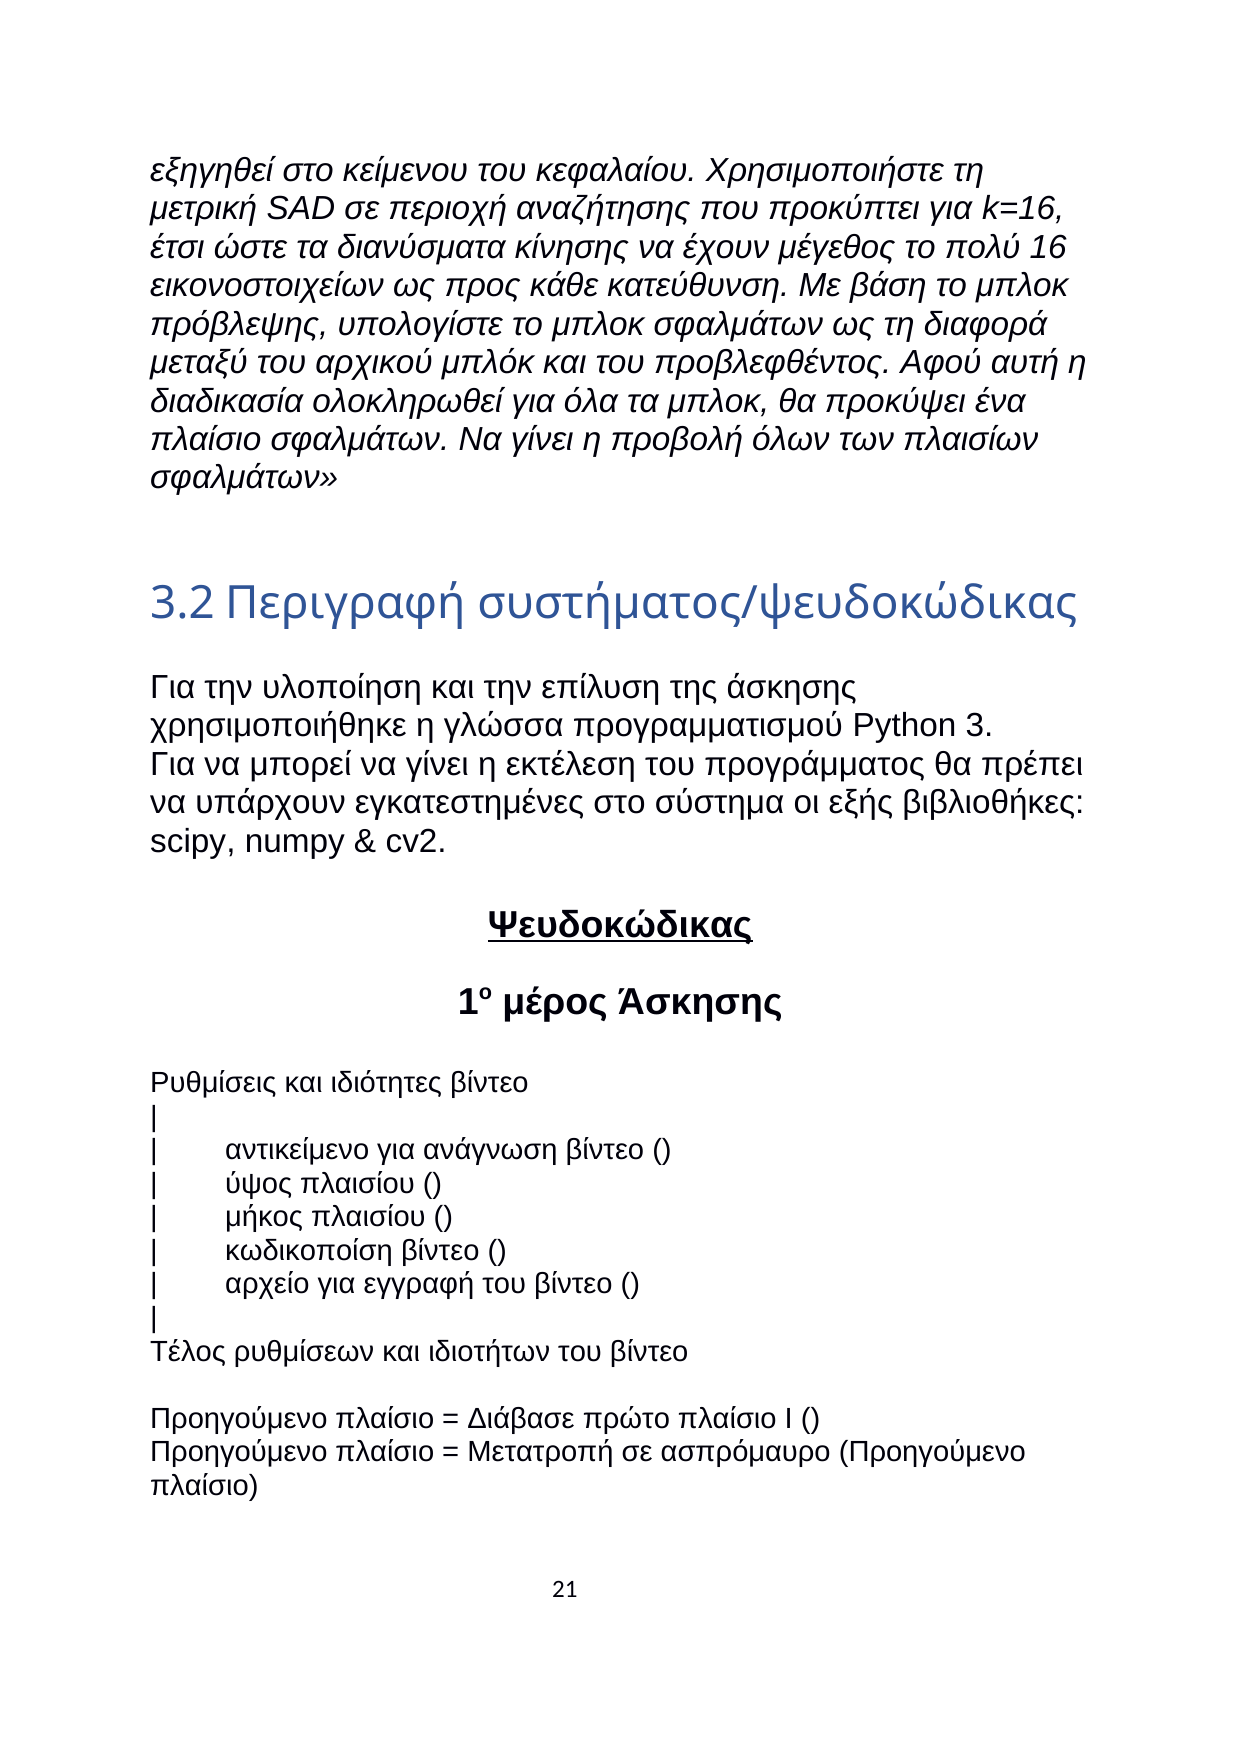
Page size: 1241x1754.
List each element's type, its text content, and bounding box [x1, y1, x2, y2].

text | [150, 1300, 1090, 1334]
text Ψευδοκώδικας [150, 902, 1090, 946]
text Ρυθμίσεις και ιδιότητες βίντεο [150, 1065, 1090, 1099]
text Προηγούμενο πλαίσιο = Μετατροπή σε ασπρόμαυρο (Προηγούμενο πλαίσιο) [150, 1434, 1090, 1501]
text 1ο μέρος Άσκησης [150, 979, 1090, 1022]
text Για την υλοποίηση και την επίλυση της άσκησης χρησιμοποιήθηκε η γλώσσα προγραμματισμού Python 3. [150, 667, 1090, 744]
text | αρχείο για εγγραφή του βίντεο () [150, 1267, 1090, 1300]
text Για να μπορεί να γίνει η εκτέλεση του προγράμματος θα πρέπει να υπάρχουν εγκατεστημένες στο σύστημα οι εξής βιβλιοθήκες: scipy, numpy & cv2. [150, 744, 1090, 859]
text | ύψος πλαισίου () [150, 1166, 1090, 1199]
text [150, 150, 1090, 496]
text | μήκος πλαισίου () [150, 1199, 1090, 1233]
text Προηγούμενο πλαίσιο = Διάβασε πρώτο πλαίσιο Ι () [150, 1401, 1090, 1434]
subtitle Περιγραφή συστήματος/ψευδοκώδικας [150, 569, 1090, 631]
text Τέλος ρυθμίσεων και ιδιοτήτων του βίντεο [150, 1334, 1090, 1367]
text | αντικείμενο για ανάγνωση βίντεο () [150, 1132, 1090, 1166]
text | κωδικοποίση βίντεο () [150, 1233, 1090, 1267]
text | [150, 1099, 1090, 1132]
